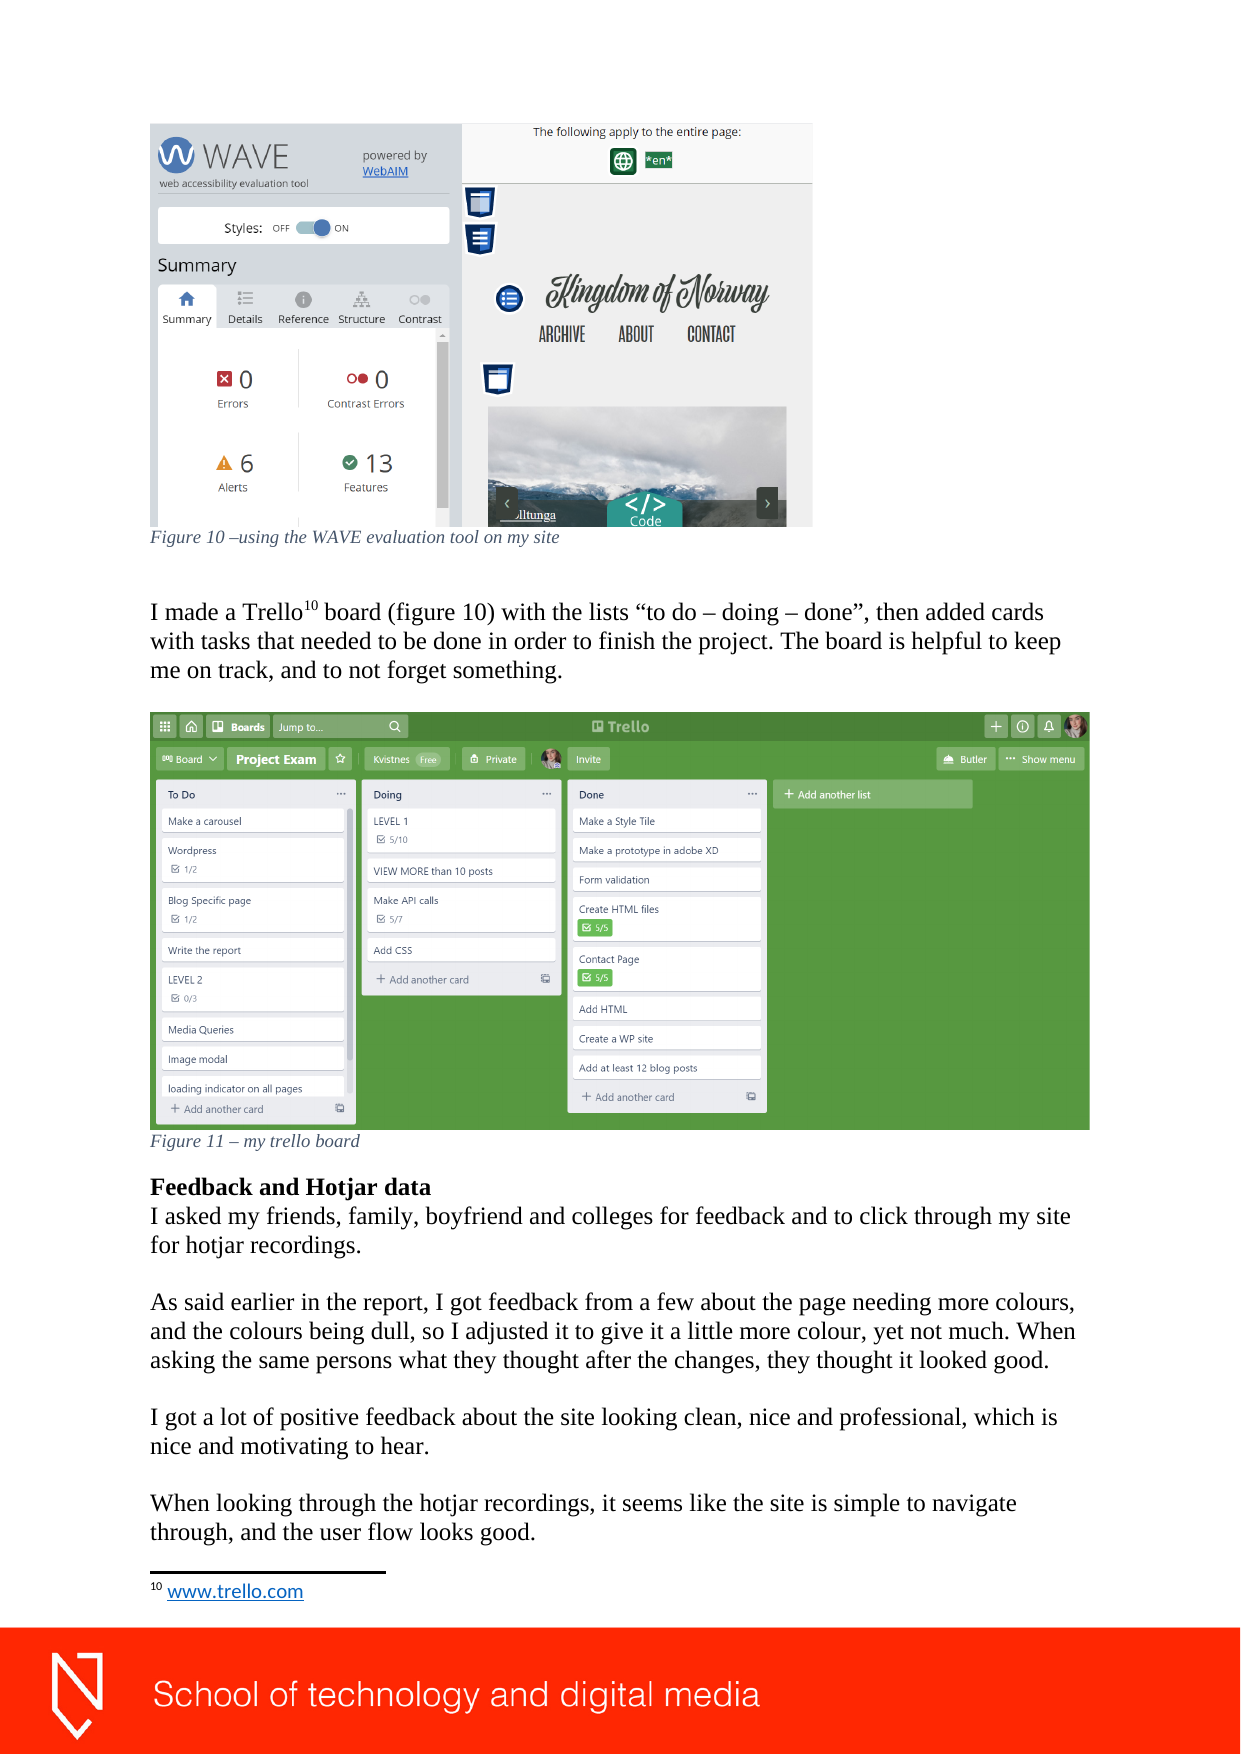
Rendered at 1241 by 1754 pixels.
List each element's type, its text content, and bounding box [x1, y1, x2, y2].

text Figure 10 –using the WAVE evaluation tool on my site [150, 526, 1090, 548]
text When looking through the hotjar recordings, it seems like the site is simple to navigate through, and the user flow looks good. [150, 1488, 1090, 1546]
picture [150, 712, 1090, 1130]
picture [0, 1618, 1241, 1754]
text I got a lot of positive feedback about the site looking clean, nice and professional, which is nice and motivating to hear. [150, 1402, 1090, 1460]
picture [150, 120, 813, 527]
text Figure 11 – my trello board [150, 1130, 1090, 1151]
subtitle Feedback and Hotjar data [150, 1172, 1090, 1201]
text I made a Trello board (figure 10) with the lists “to do – doing – done”, then added cards with tasks that needed to be done in order to finish the project. The board is helpful to keep me on track, and to not forget something. [150, 597, 1090, 683]
text As said earlier in the report, I got feedback from a few about the page needing more colours, and the colours being dull, so I adjusted it to give it a little more colour, yet not much. When asking the same persons what they thought after the changes, they thought it looked good. [150, 1287, 1090, 1373]
text I asked my friends, family, boyfriend and colleges for feedback and to click through my site for hotjar recordings. [150, 1201, 1090, 1258]
